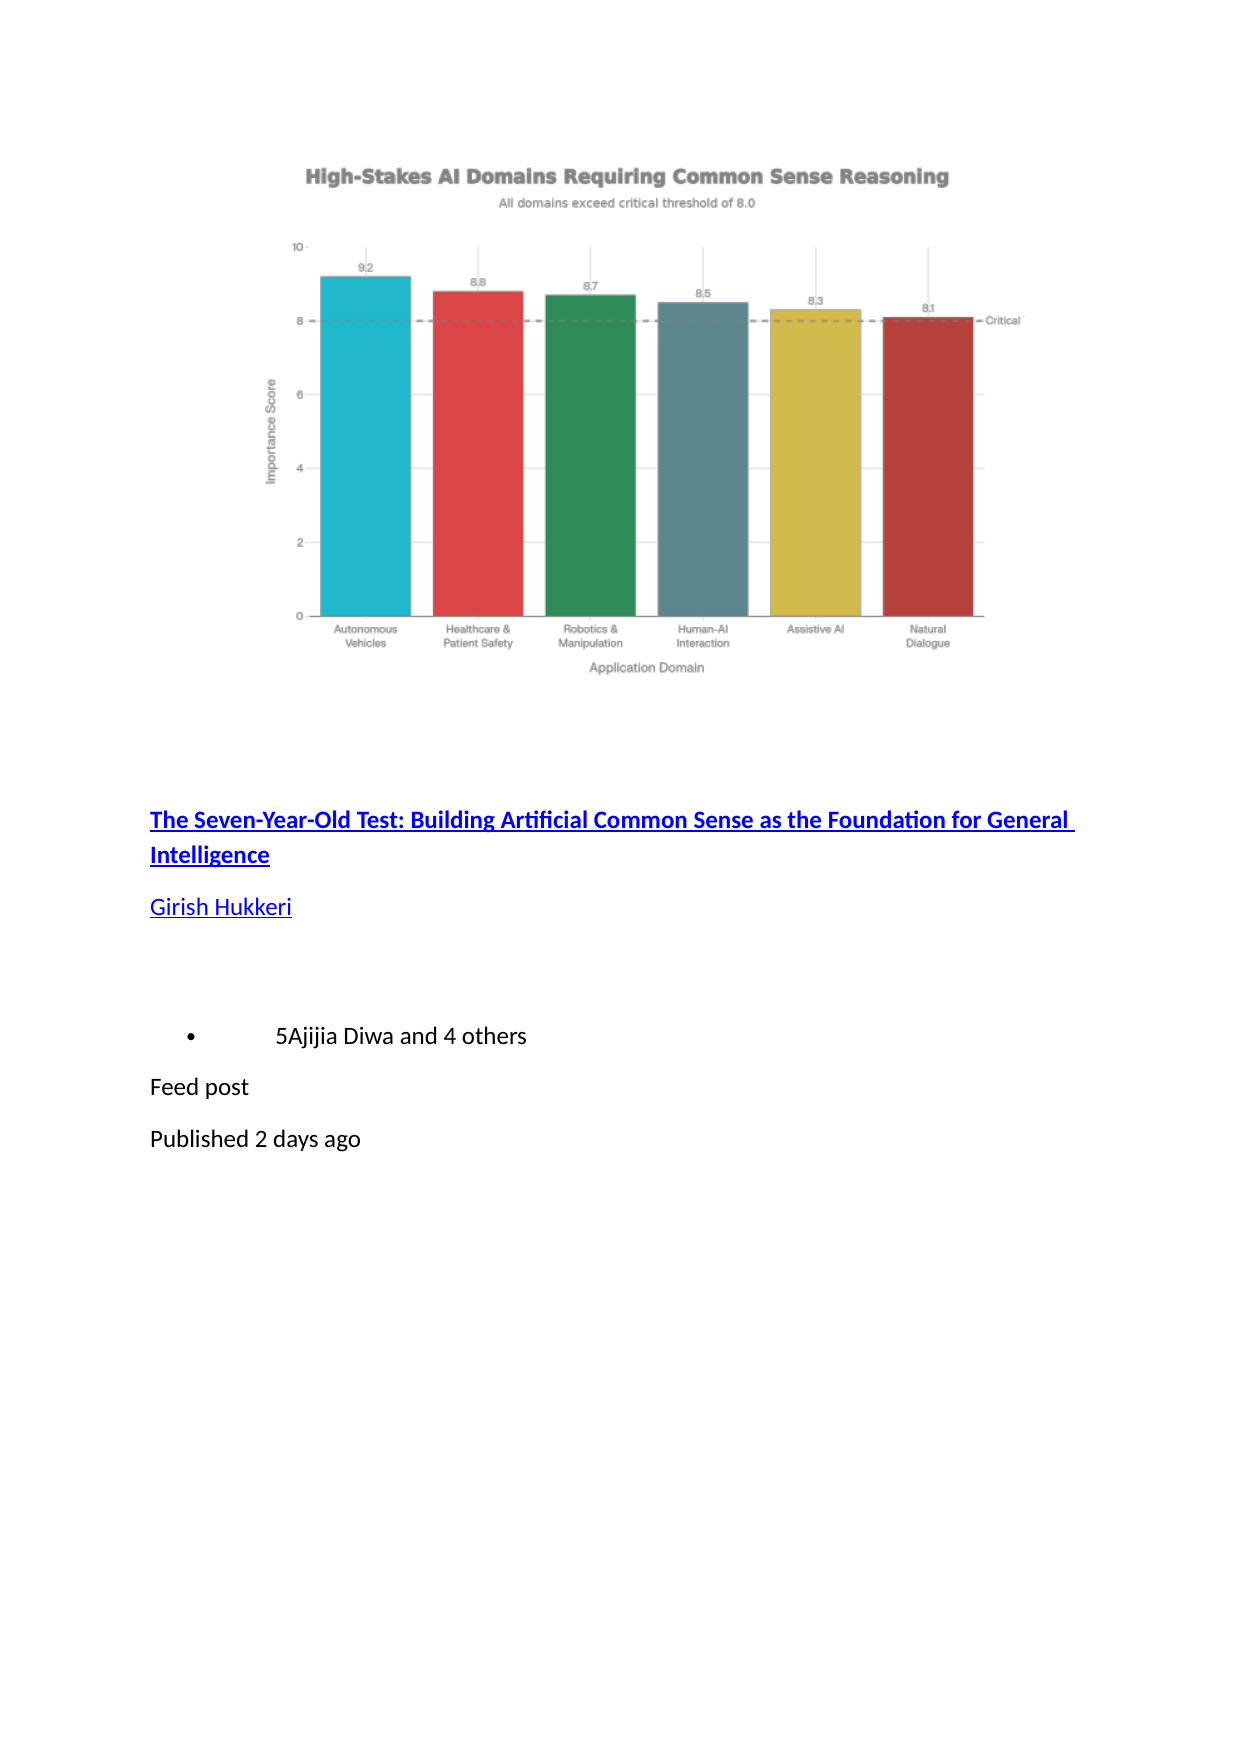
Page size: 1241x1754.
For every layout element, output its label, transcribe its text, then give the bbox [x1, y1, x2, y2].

list 5Ajijia Diwa and 4 others [187, 994, 1090, 1050]
text Published 2 days ago [150, 1123, 1090, 1154]
text Feed post [150, 1072, 1090, 1102]
picture [150, 150, 1091, 680]
text Girish Hukkeri [150, 891, 1090, 921]
text The Seven-Year-Old Test: Building Artificial Common Sense as the Foundation for General Intelligence [150, 804, 1090, 869]
